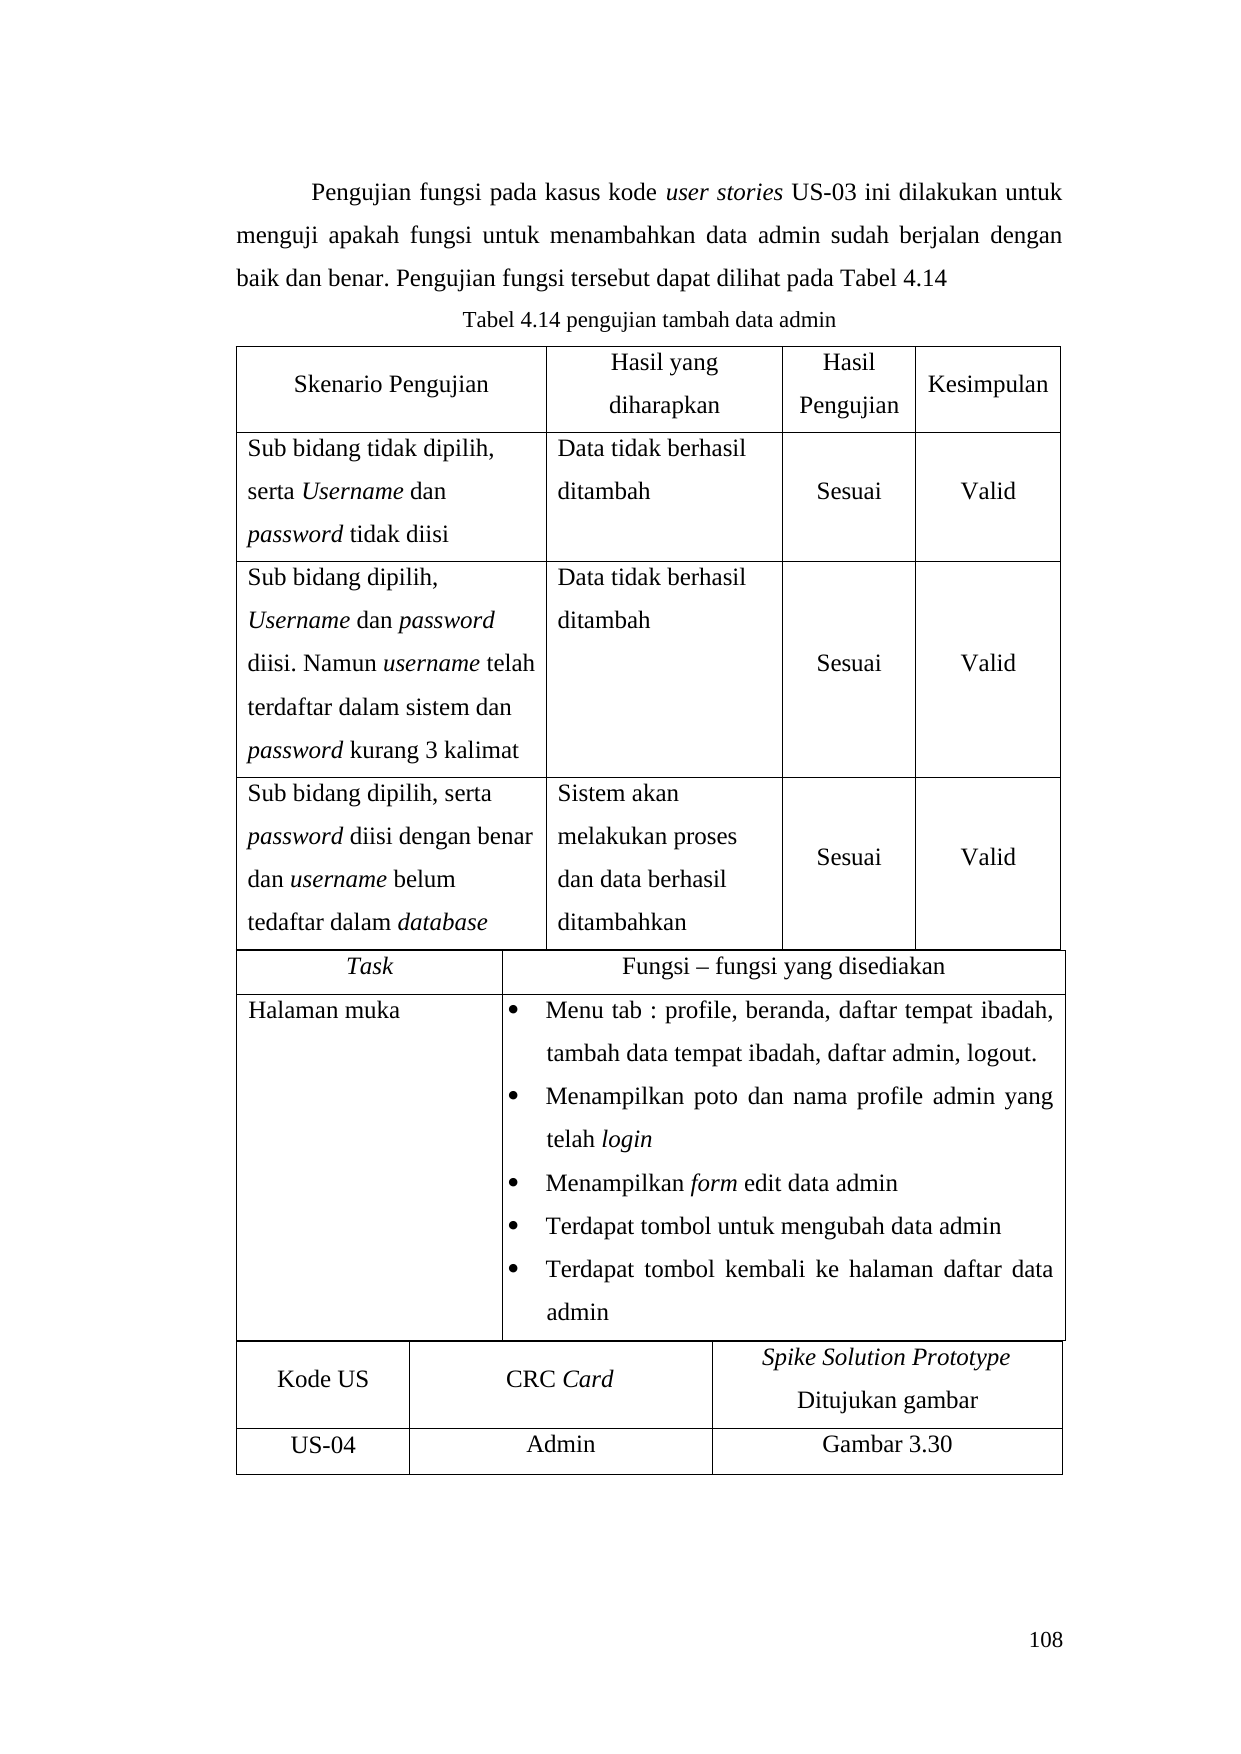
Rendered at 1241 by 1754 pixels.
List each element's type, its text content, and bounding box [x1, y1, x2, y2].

table_cell Admin [410, 1429, 712, 1474]
table_cell Halaman muka [237, 995, 502, 1340]
table_header Kode US [237, 1342, 409, 1428]
list Tabel 4.14 pengujian tambah data admin [236, 307, 1063, 333]
table_cell Valid [916, 778, 1060, 949]
table_cell Gambar 3.30 [713, 1429, 1062, 1474]
table_cell US-04 [237, 1429, 409, 1474]
table_cell Sesuai [783, 433, 915, 561]
table_cell Sistem akan melakukan proses dan data berhasil ditambahkan [547, 778, 782, 949]
table_cell Sesuai [783, 562, 915, 777]
table_cell Valid [916, 433, 1060, 561]
table_cell Sub bidang dipilih, Username dan password diisi. Namun username telah terdaftar dalam sistem dan password kurang 3 kalimat [237, 562, 546, 777]
table_cell Valid [916, 562, 1060, 777]
table_header Task [237, 951, 502, 994]
table_header Skenario Pengujian [237, 347, 546, 432]
table_cell Menu tab : profile, beranda, daftar tempat ibadah, tambah data tempat ibadah, daftar admin, logout. Menampilkan poto dan nama profile admin yang telah login Menampilkan form edit data admin Terdapat tombol untuk mengubah data admin Terdapat tombol kembali ke halaman daftar data admin [503, 995, 1065, 1340]
table_cell Sub bidang dipilih, serta password diisi dengan benar dan username belum tedaftar dalam database [237, 778, 546, 949]
table_header Spike Solution Prototype Ditujukan gambar [713, 1342, 1062, 1428]
table_cell Data tidak berhasil ditambah [547, 433, 782, 561]
table_cell Data tidak berhasil ditambah [547, 562, 782, 777]
table_cell Sesuai [783, 778, 915, 949]
table_header Hasil Pengujian [783, 347, 915, 432]
table_header Kesimpulan [916, 347, 1060, 432]
table_cell Sub bidang tidak dipilih, serta Username dan password tidak diisi [237, 433, 546, 561]
table_header CRC Card [410, 1342, 712, 1428]
table_header Hasil yang diharapkan [547, 347, 782, 432]
table_header Fungsi – fungsi yang disediakan [503, 951, 1065, 994]
list Pengujian fungsi pada kasus kode user stories US-03 ini dilakukan untuk menguji apakah fungsi untuk menambahkan data admin sudah berjalan dengan baik dan benar. Pengujian fungsi tersebut dapat dilihat pada Tabel 4.14 [236, 177, 1063, 292]
